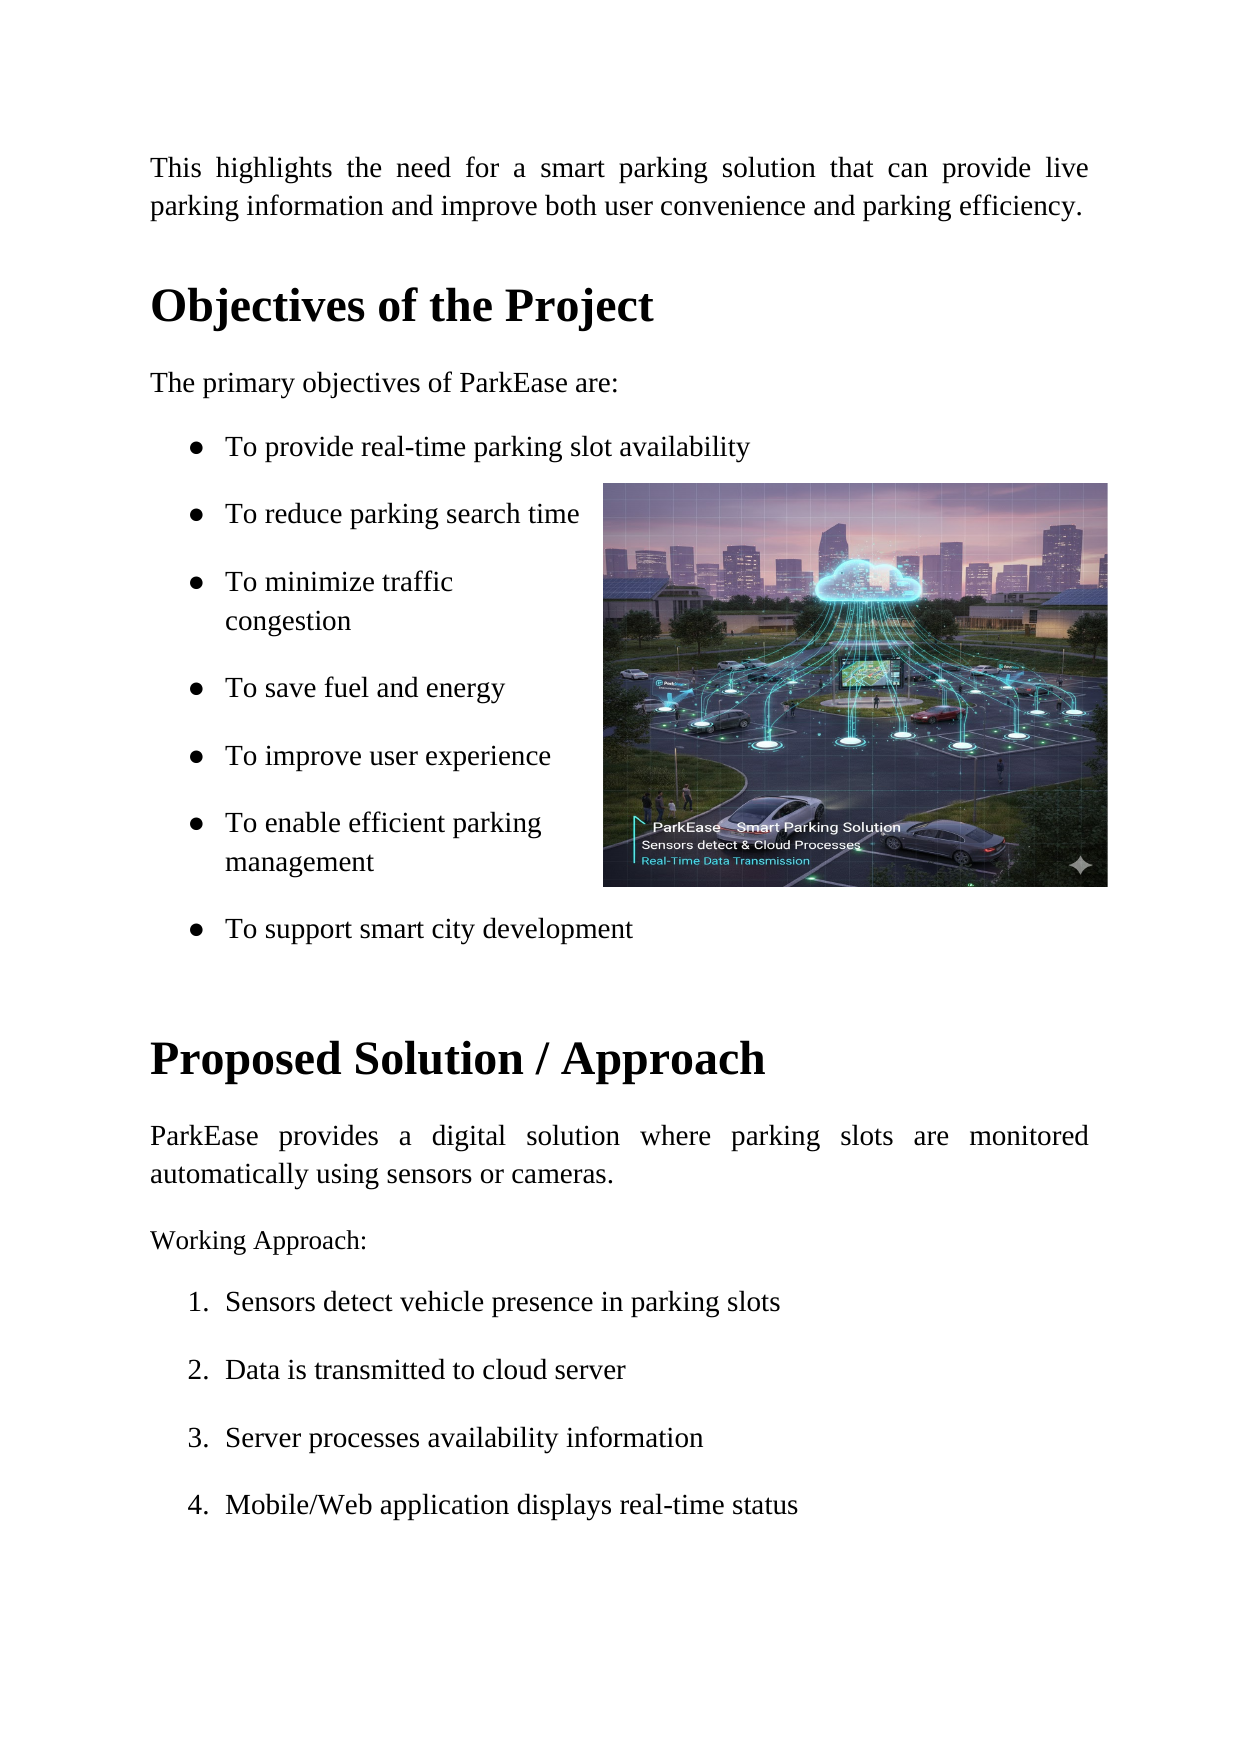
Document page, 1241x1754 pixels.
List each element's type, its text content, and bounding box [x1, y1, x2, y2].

list To minimize traffic congestion [187, 564, 603, 666]
list To improve user experience [187, 738, 603, 802]
text The primary objectives of ParkEase are: [150, 365, 1090, 399]
subtitle Working Approach: [150, 1224, 1090, 1255]
list Data is transmitted to cloud server [187, 1352, 1090, 1416]
list Mobile/Web application displays real-time status [187, 1487, 1090, 1551]
list Server processes availability information [187, 1420, 1090, 1483]
list To save fuel and energy [187, 670, 603, 734]
list To support smart city development [187, 912, 1090, 975]
list To provide real-time parking slot availability [187, 429, 1090, 493]
list To reduce parking search time [187, 497, 603, 560]
list To enable efficient parking management [187, 806, 1090, 908]
text ParkEase provides a digital solution where parking slots are monitored automatically using sensors or cameras. [150, 1118, 1090, 1190]
picture [603, 483, 1108, 887]
subtitle Objectives of the Project [150, 277, 1090, 332]
text This highlights the need for a smart parking solution that can provide live parking information and improve both user convenience and parking efficiency. [150, 150, 1090, 222]
subtitle Proposed Solution / Approach [150, 1029, 1090, 1084]
list Sensors detect vehicle presence in parking slots [187, 1284, 1090, 1348]
